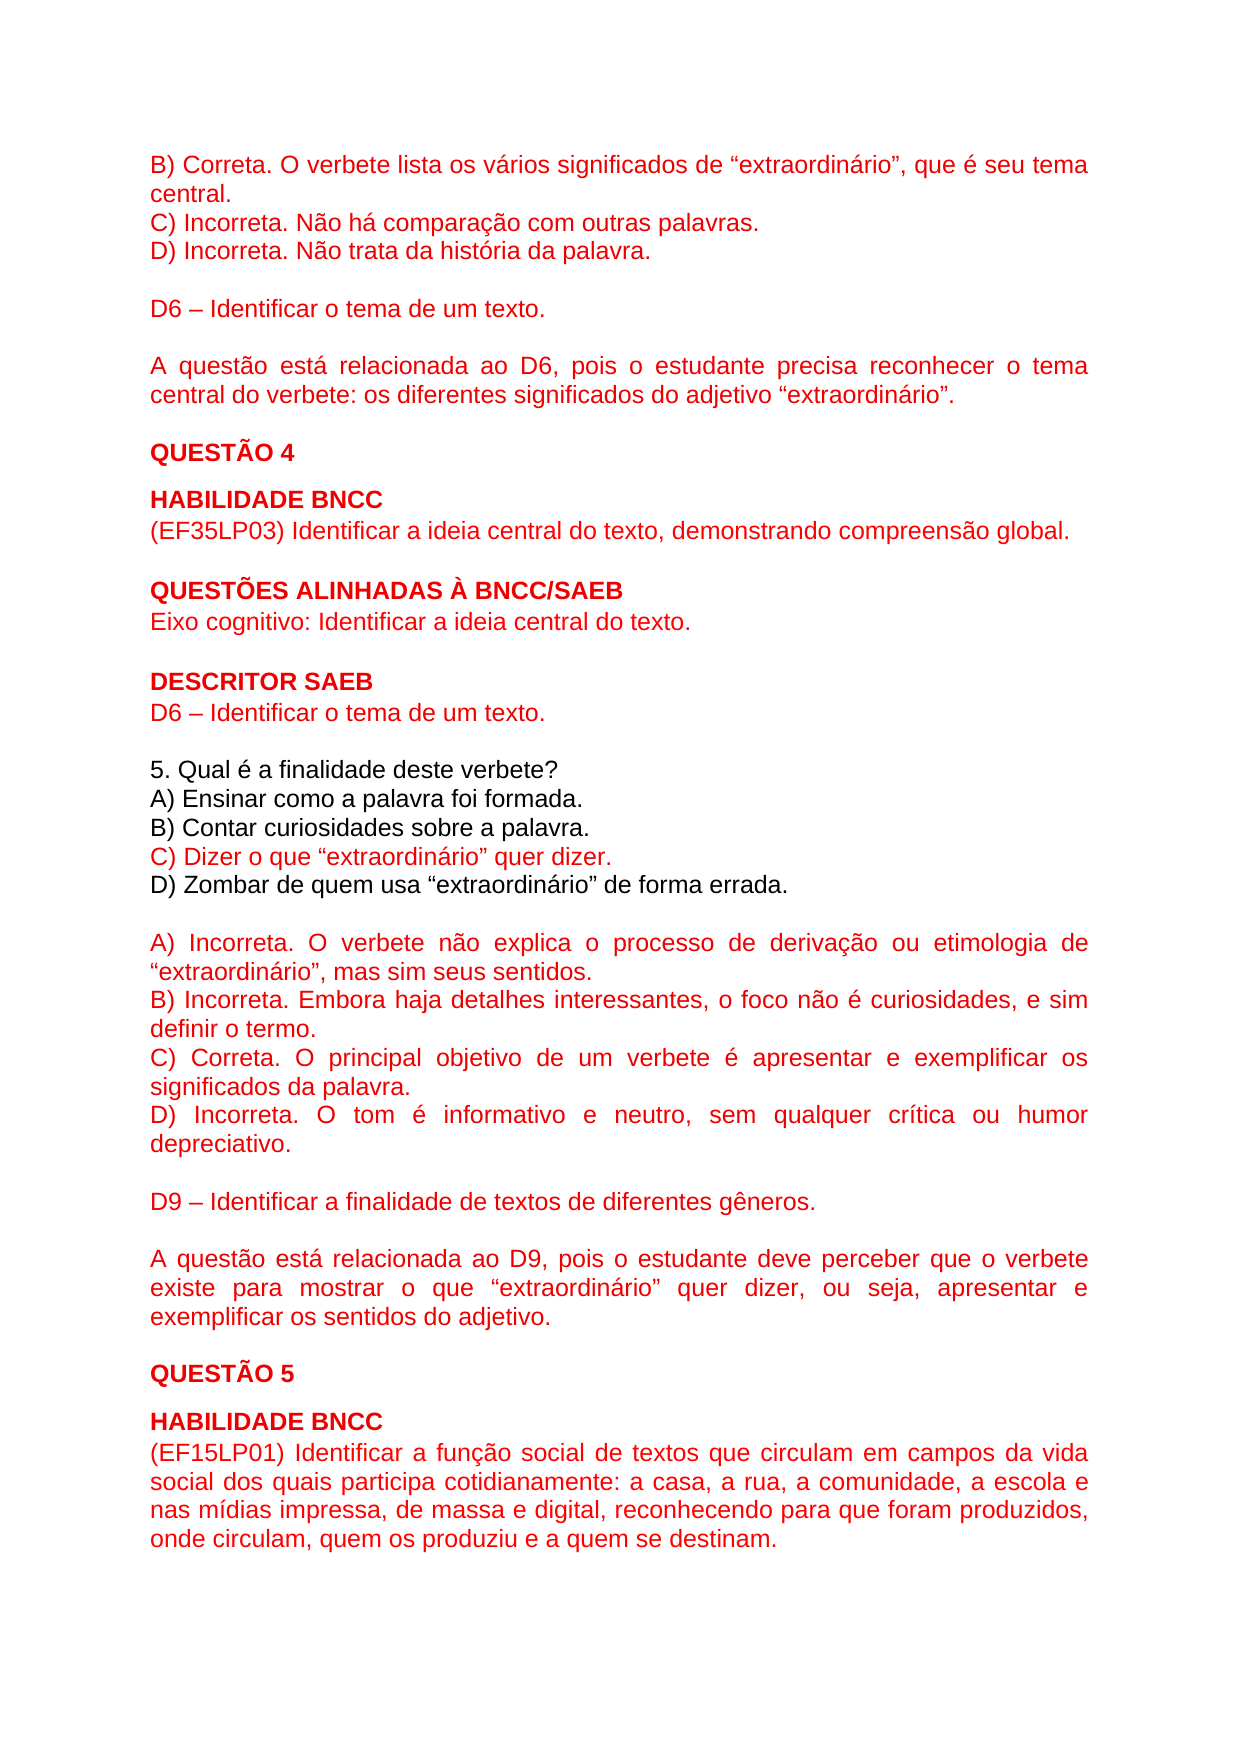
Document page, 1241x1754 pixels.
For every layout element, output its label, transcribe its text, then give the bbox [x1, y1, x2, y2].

text Eixo cognitivo: Identificar a ideia central do texto. [150, 607, 1090, 636]
text A questão está relacionada ao D9, pois o estudante deve perceber que o verbete existe para mostrar o que “extraordinário” quer dizer, ou seja, apresentar e exemplificar os sentidos do adjetivo. [150, 1244, 1090, 1330]
text D) Incorreta. Não trata da história da palavra. [150, 236, 1090, 265]
text (EF15LP01) Identificar a função social de textos que circulam em campos da vida social dos quais participa cotidianamente: a casa, a rua, a comunidade, a escola e nas mídias impressa, de massa e digital, reconhecendo para que foram produzidos, onde circulam, quem os produziu e a quem se destinam. [150, 1438, 1090, 1553]
text C) Dizer o que “extraordinário” quer dizer. [150, 842, 1090, 870]
text D6 – Identificar o tema de um texto. [150, 294, 1090, 322]
text 5. Qual é a finalidade deste verbete? [150, 755, 1090, 784]
text QUESTÃO 4 [150, 437, 1090, 466]
text C) Correta. O principal objetivo de um verbete é apresentar e exemplificar os significados da palavra. [150, 1043, 1090, 1100]
text A) Ensinar como a palavra foi formada. [150, 784, 1090, 813]
text QUESTÕES ALINHADAS À BNCC/SAEB [150, 576, 1090, 605]
text D6 – Identificar o tema de um texto. [150, 698, 1090, 727]
text D) Incorreta. O tom é informativo e neutro, sem qualquer crítica ou humor depreciativo. [150, 1100, 1090, 1158]
text D9 – Identificar a finalidade de textos de diferentes gêneros. [150, 1187, 1090, 1215]
text B) Correta. O verbete lista os vários significados de “extraordinário”, que é seu tema central. [150, 150, 1090, 207]
text HABILIDADE BNCC [150, 1407, 1090, 1436]
text DESCRITOR SAEB [150, 667, 1090, 696]
text C) Incorreta. Não há comparação com outras palavras. [150, 207, 1090, 236]
text B) Contar curiosidades sobre a palavra. [150, 813, 1090, 842]
text (EF35LP03) Identificar a ideia central do texto, demonstrando compreensão global. [150, 516, 1090, 545]
text B) Incorreta. Embora haja detalhes interessantes, o foco não é curiosidades, e sim definir o termo. [150, 985, 1090, 1043]
text HABILIDADE BNCC [150, 485, 1090, 514]
text A) Incorreta. O verbete não explica o processo de derivação ou etimologia de “extraordinário”, mas sim seus sentidos. [150, 928, 1090, 985]
text QUESTÃO 5 [150, 1359, 1090, 1388]
text D) Zombar de quem usa “extraordinário” de forma errada. [150, 870, 1090, 899]
text A questão está relacionada ao D6, pois o estudante precisa reconhecer o tema central do verbete: os diferentes significados do adjetivo “extraordinário”. [150, 351, 1090, 409]
